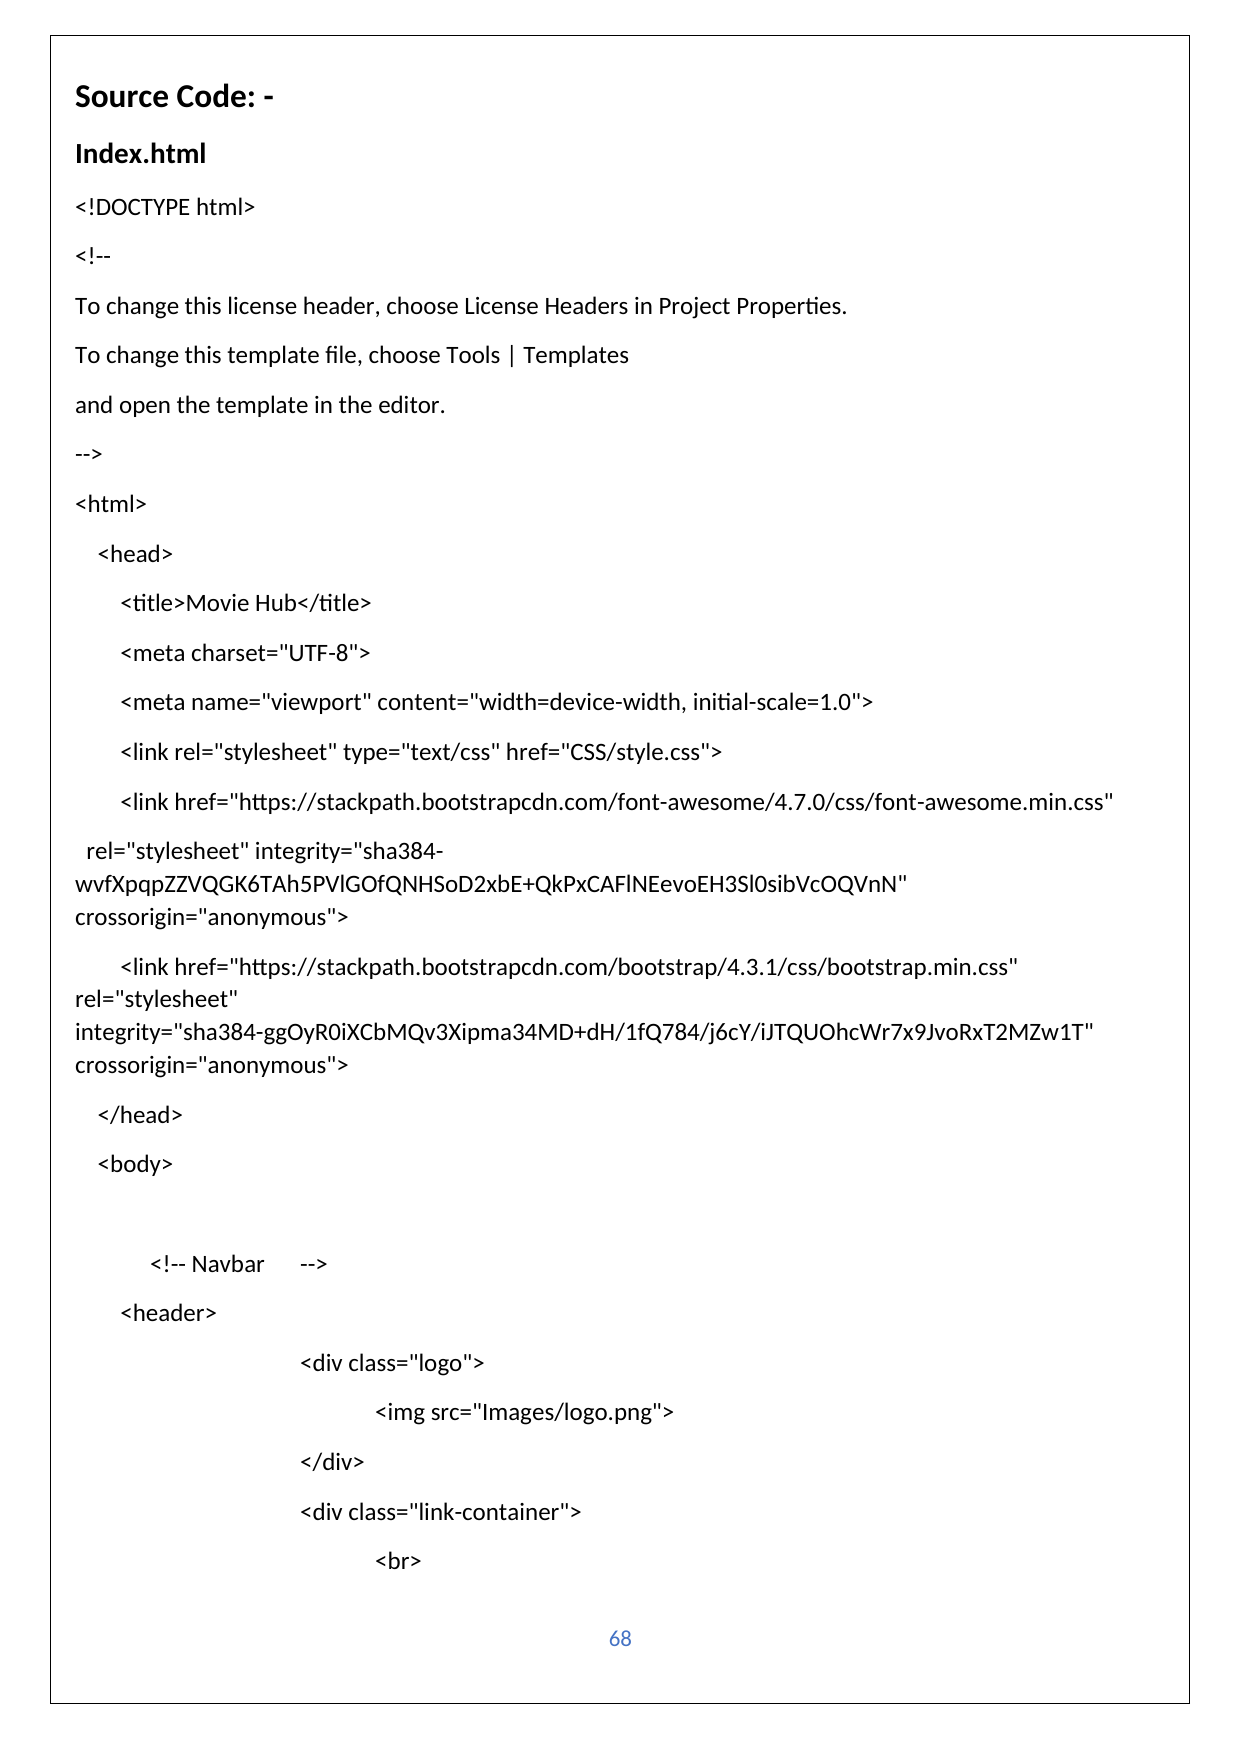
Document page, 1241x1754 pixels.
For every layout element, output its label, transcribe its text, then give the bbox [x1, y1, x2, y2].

text </div> [75, 1446, 1165, 1477]
text --> [75, 439, 1165, 469]
text </head> [75, 1099, 1165, 1129]
text Source Code: - [75, 75, 1165, 116]
text <!-- [75, 240, 1165, 271]
text To change this license header, choose License Headers in Project Properties. [75, 290, 1165, 320]
text <link rel="stylesheet" type="text/css" href="CSS/style.css"> [75, 736, 1165, 767]
text and open the template in the editor. [75, 389, 1165, 419]
text <head> [75, 538, 1165, 568]
text <!DOCTYPE html> [75, 191, 1165, 221]
text <br> [75, 1545, 1165, 1576]
text rel="stylesheet" integrity="sha384-wvfXpqpZZVQGK6TAh5PVlGOfQNHSoD2xbE+QkPxCAFlNEevoEH3Sl0sibVcOQVnN" crossorigin="anonymous"> [75, 835, 1165, 932]
text <div class="logo"> [75, 1347, 1165, 1377]
text <img src="Images/logo.png"> [75, 1397, 1165, 1427]
text <header> [75, 1297, 1165, 1328]
text <div class="link-container"> [75, 1496, 1165, 1526]
text To change this template file, choose Tools | Templates [75, 339, 1165, 370]
text <body> [75, 1149, 1165, 1179]
text <!-- Navbar --> [75, 1248, 1165, 1278]
text Index.html [75, 136, 1165, 171]
text <link href="https://stackpath.bootstrapcdn.com/font-awesome/4.7.0/css/font-awesome.min.css" [75, 786, 1165, 816]
text <html> [75, 488, 1165, 519]
text <title>Movie Hub</title> [75, 587, 1165, 618]
text <meta name="viewport" content="width=device-width, initial-scale=1.0"> [75, 687, 1165, 717]
text <link href="https://stackpath.bootstrapcdn.com/bootstrap/4.3.1/css/bootstrap.min.css" rel="stylesheet" integrity="sha384-ggOyR0iXCbMQv3Xipma34MD+dH/1fQ784/j6cY/iJTQUOhcWr7x9JvoRxT2MZw1T" crossorigin="anonymous"> [75, 951, 1165, 1080]
text <meta charset="UTF-8"> [75, 637, 1165, 667]
